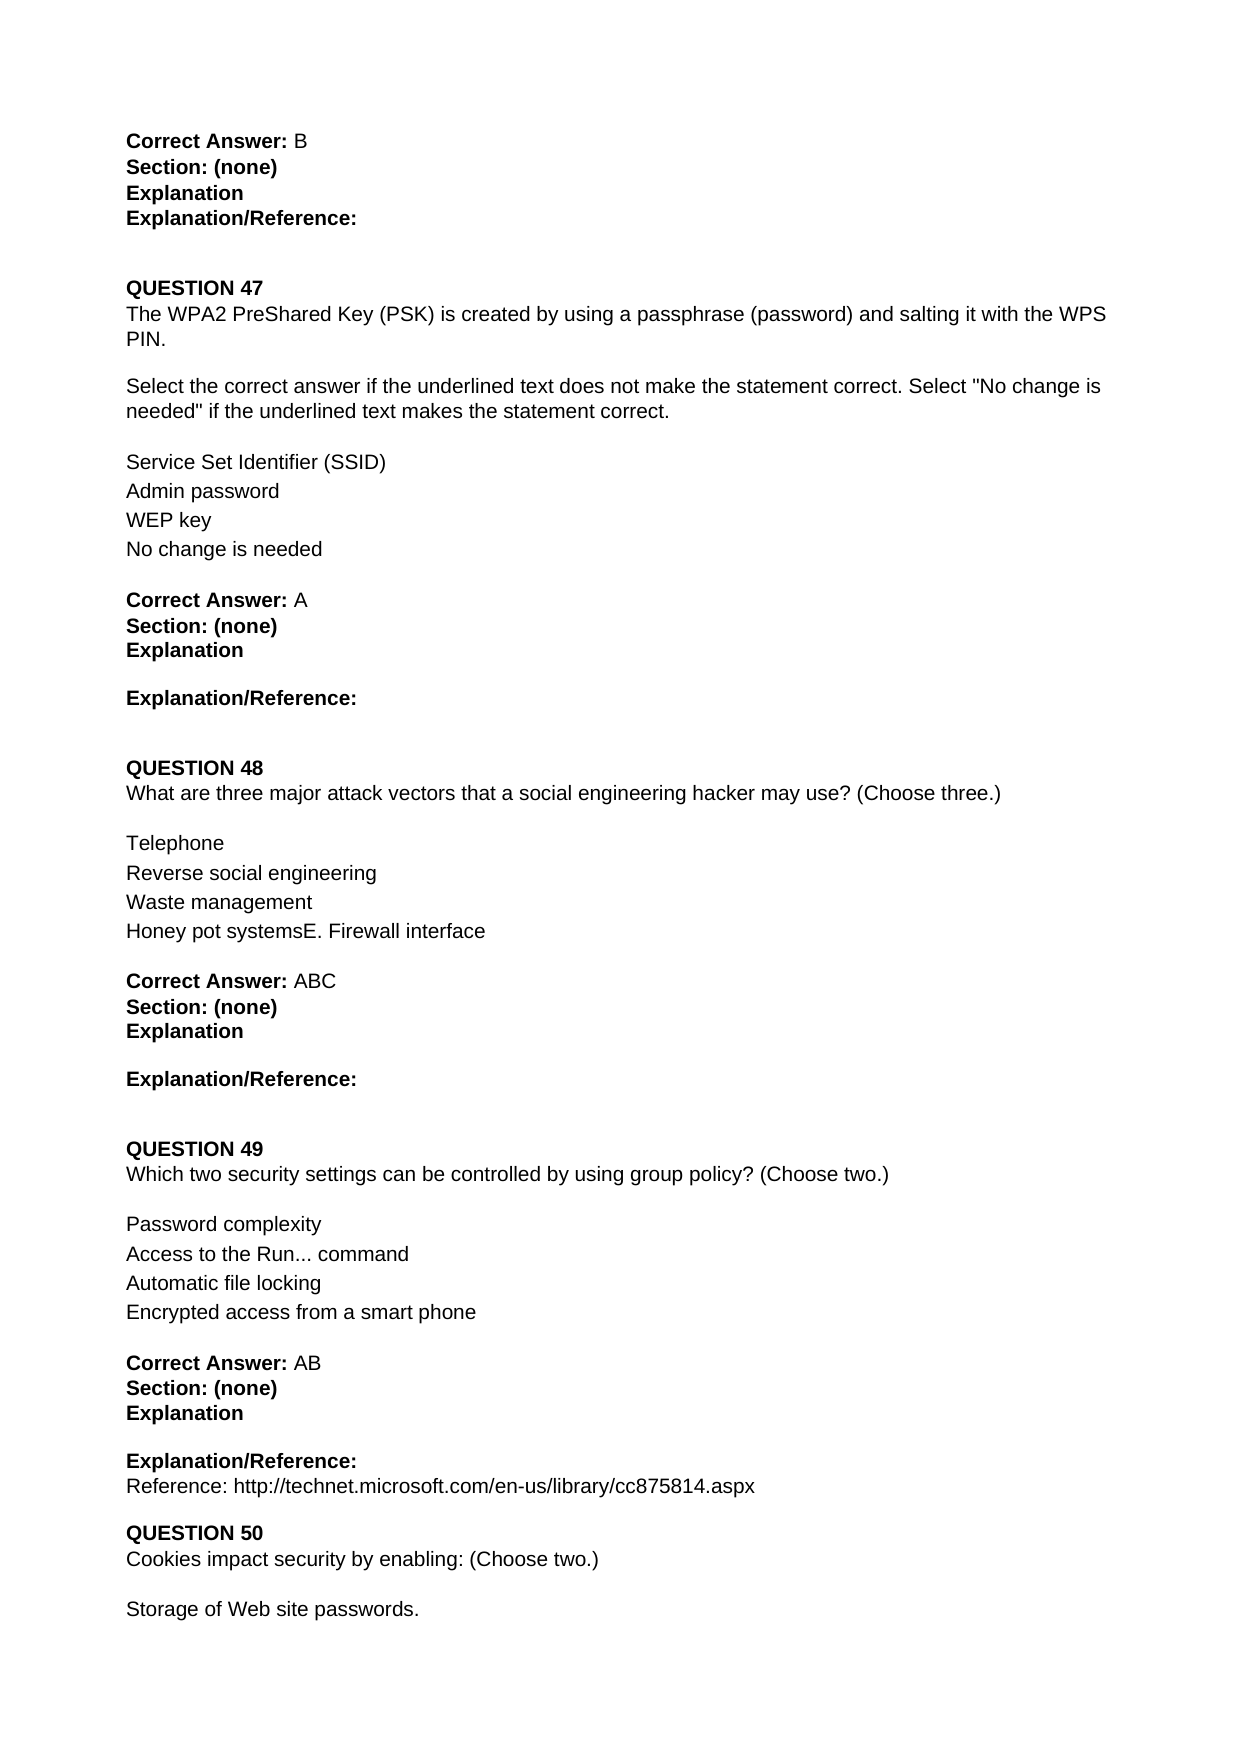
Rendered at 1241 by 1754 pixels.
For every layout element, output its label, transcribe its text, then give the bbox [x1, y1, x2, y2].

text Explanation/Reference: [126, 1067, 388, 1091]
text Telephone [126, 831, 1115, 855]
text Explanation/Reference: [126, 686, 388, 710]
text Automatic file locking [126, 1271, 1115, 1294]
text Waste management [126, 889, 1115, 913]
text Correct Answer: AB [126, 1350, 388, 1374]
text Reference: http://technet.microsoft.com/en-us/library/cc875814.aspx [126, 1474, 1115, 1498]
text Section: (none) Explanation [126, 613, 388, 662]
text Section: (none) [126, 155, 388, 179]
text Service Set Identifier (SSID) [126, 450, 1115, 474]
text Explanation [126, 181, 388, 204]
text The WPA2 PreShared Key (PSK) is created by using a passphrase (password) and salting it with the WPS PIN. [126, 301, 1115, 351]
text Which two security settings can be controlled by using group policy? (Choose two.) [126, 1162, 1115, 1186]
text Correct Answer: ABC [126, 969, 388, 993]
text QUESTION 49 [126, 1137, 388, 1161]
text No change is needed [126, 537, 1115, 561]
text WEP key [126, 508, 1115, 532]
text Honey pot systemsE. Firewall interface [126, 919, 1115, 943]
text Admin password [126, 479, 1115, 503]
text Correct Answer: A [126, 588, 388, 612]
text Reverse social engineering [126, 860, 1115, 884]
text What are three major attack vectors that a social engineering hacker may use? (Choose three.) [126, 781, 1115, 805]
text Section: (none) Explanation [126, 1376, 388, 1424]
text Correct Answer: B [126, 129, 388, 153]
text Explanation/Reference: [126, 206, 388, 230]
text Select the correct answer if the underlined text does not make the statement correct. Select "No change is needed" if the underlined text makes the statement correct. [126, 373, 1115, 423]
text Cookies impact security by enabling: (Choose two.) [126, 1546, 1115, 1570]
text Password complexity [126, 1212, 1115, 1236]
text Access to the Run... command [126, 1241, 1115, 1265]
text Explanation/Reference: [126, 1448, 388, 1472]
text Encrypted access from a smart phone [126, 1300, 1115, 1324]
text QUESTION 50 [126, 1521, 388, 1545]
text Section: (none) Explanation [126, 994, 388, 1043]
text Storage of Web site passwords. [126, 1596, 1115, 1620]
text QUESTION 48 [126, 756, 388, 779]
text QUESTION 47 [126, 276, 388, 300]
